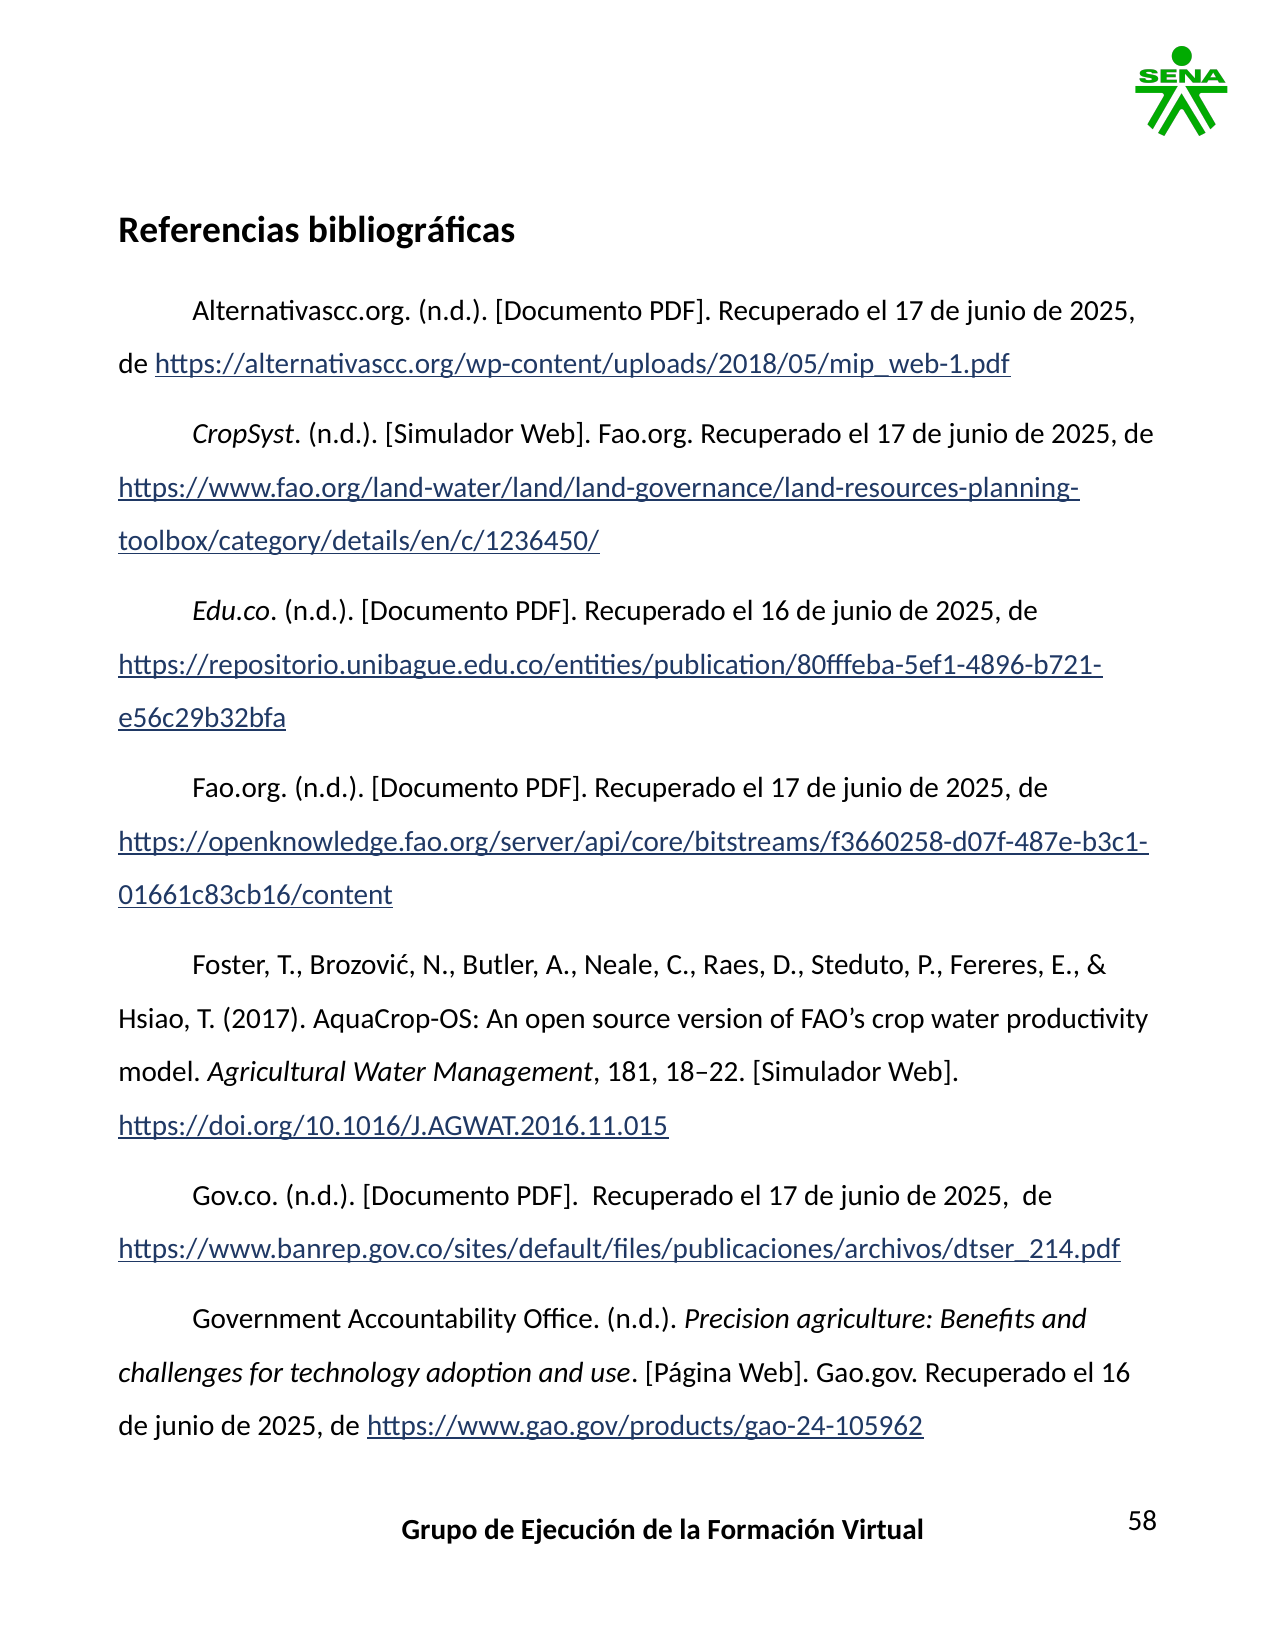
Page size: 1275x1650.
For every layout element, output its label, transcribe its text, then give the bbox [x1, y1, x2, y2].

picture [1135, 46, 1228, 136]
text CropSyst. (n.d.). [Simulador Web]. Fao.org. Recuperado el 17 de junio de 2025, de https://www.fao.org/land-water/land/land-governance/land-resources-planning-toolbox/category/details/en/c/1236450/ [118, 415, 1157, 558]
text Government Accountability Office. (n.d.). Precision agriculture: Benefits and challenges for technology adoption and use. [Página Web]. Gao.gov. Recuperado el 16 de junio de 2025, de https://www.gao.gov/products/gao-24-105962 [118, 1300, 1157, 1443]
text Foster, T., Brozović, N., Butler, A., Neale, C., Raes, D., Steduto, P., Fereres, E., & Hsiao, T. (2017). AquaCrop-OS: An open source version of FAO’s crop water productivity model. Agricultural Water Management, 181, 18–22. [Simulador Web]. https://doi.org/10.1016/J.AGWAT.2016.11.015 [118, 946, 1157, 1142]
text Referencias bibliográficas [118, 206, 1157, 252]
text Edu.co. (n.d.). [Documento PDF]. Recuperado el 16 de junio de 2025, de https://repositorio.unibague.edu.co/entities/publication/80fffeba-5ef1-4896-b721-e56c29b32bfa [118, 592, 1157, 735]
text Gov.co. (n.d.). [Documento PDF]. Recuperado el 17 de junio de 2025, de https://www.banrep.gov.co/sites/default/files/publicaciones/archivos/dtser_214.pdf [118, 1177, 1157, 1266]
text Fao.org. (n.d.). [Documento PDF]. Recuperado el 17 de junio de 2025, de https://openknowledge.fao.org/server/api/core/bitstreams/f3660258-d07f-487e-b3c1-01661c83cb16/content [118, 769, 1157, 912]
text Alternativascc.org. (n.d.). [Documento PDF]. Recuperado el 17 de junio de 2025, de https://alternativascc.org/wp-content/uploads/2018/05/mip_web-1.pdf [118, 292, 1157, 381]
